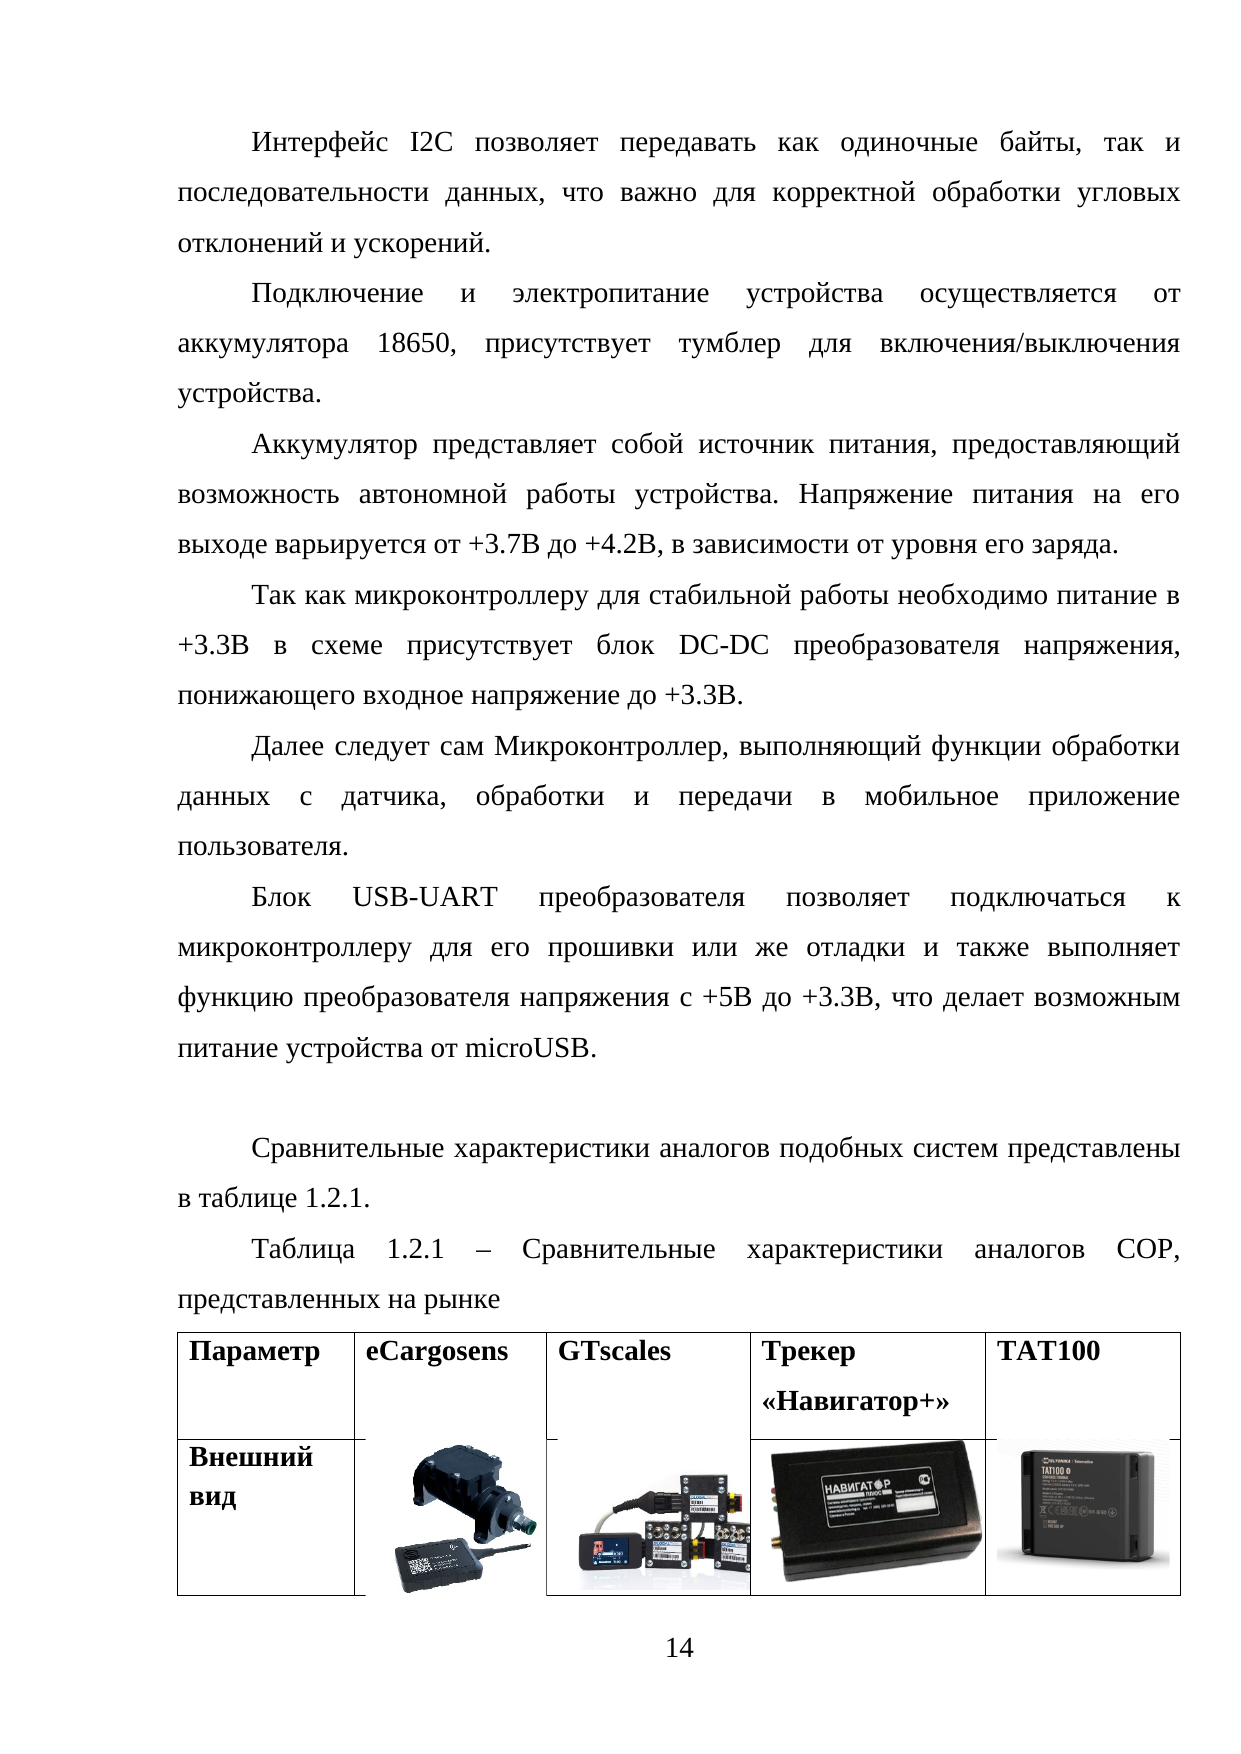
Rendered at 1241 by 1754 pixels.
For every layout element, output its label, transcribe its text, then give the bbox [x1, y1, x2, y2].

table_header Трекер «Навигатор+» [751, 1333, 985, 1438]
table_cell [986, 1440, 1180, 1595]
text Аккумулятор представляет собой источник питания, предоставляющий возможность автономной работы устройства. Напряжение питания на его выходе варьируется от +3.7В до +4.2В, в зависимости от уровня его заряда. [177, 426, 1181, 560]
text Интерфейс I2C позволяет передавать как одиночные байты, так и последовательности данных, что важно для корректной обработки угловых отклонений и ускорений. [177, 124, 1181, 258]
table_header Параметр [178, 1333, 354, 1438]
picture [996, 1439, 1170, 1570]
table_header GTscales [547, 1333, 750, 1438]
table_cell [355, 1440, 365, 1595]
text Блок USB-UART преобразователя позволяет подключаться к микроконтроллеру для его прошивки или же отладки и также выполняет функцию преобразователя напряжения с +5В до +3.3В, что делает возможным питание устройства от microUSB. [177, 879, 1181, 1063]
text Далее следует сам Микроконтроллер, выполняющий функции обработки данных с датчика, обработки и передачи в мобильное приложение пользователя. [177, 728, 1181, 862]
table_cell [751, 1440, 985, 1595]
table_cell [547, 1440, 750, 1595]
table_cell Внешний вид [178, 1440, 354, 1595]
text Таблица 1.2.1 – Сравнительные характеристики аналогов СОР, представленных на рынке [177, 1231, 1181, 1315]
picture [557, 1439, 750, 1590]
text Сравнительные характеристики аналогов подобных систем представлены в таблице 1.2.1. [177, 1130, 1181, 1214]
text Так как микроконтроллеру для стабильной работы необходимо питание в +3.3В в схеме присутствует блок DC-DC преобразователя напряжения, понижающего входное напряжение до +3.3В. [177, 577, 1181, 711]
table_header eCargosens [355, 1333, 546, 1438]
text Подключение и электропитание устройства осуществляется от аккумулятора 18650, присутствует тумблер для включения/выключения устройства. [177, 275, 1181, 409]
picture [761, 1439, 986, 1584]
picture [365, 1439, 547, 1596]
table_header TAT100 [986, 1333, 1180, 1438]
